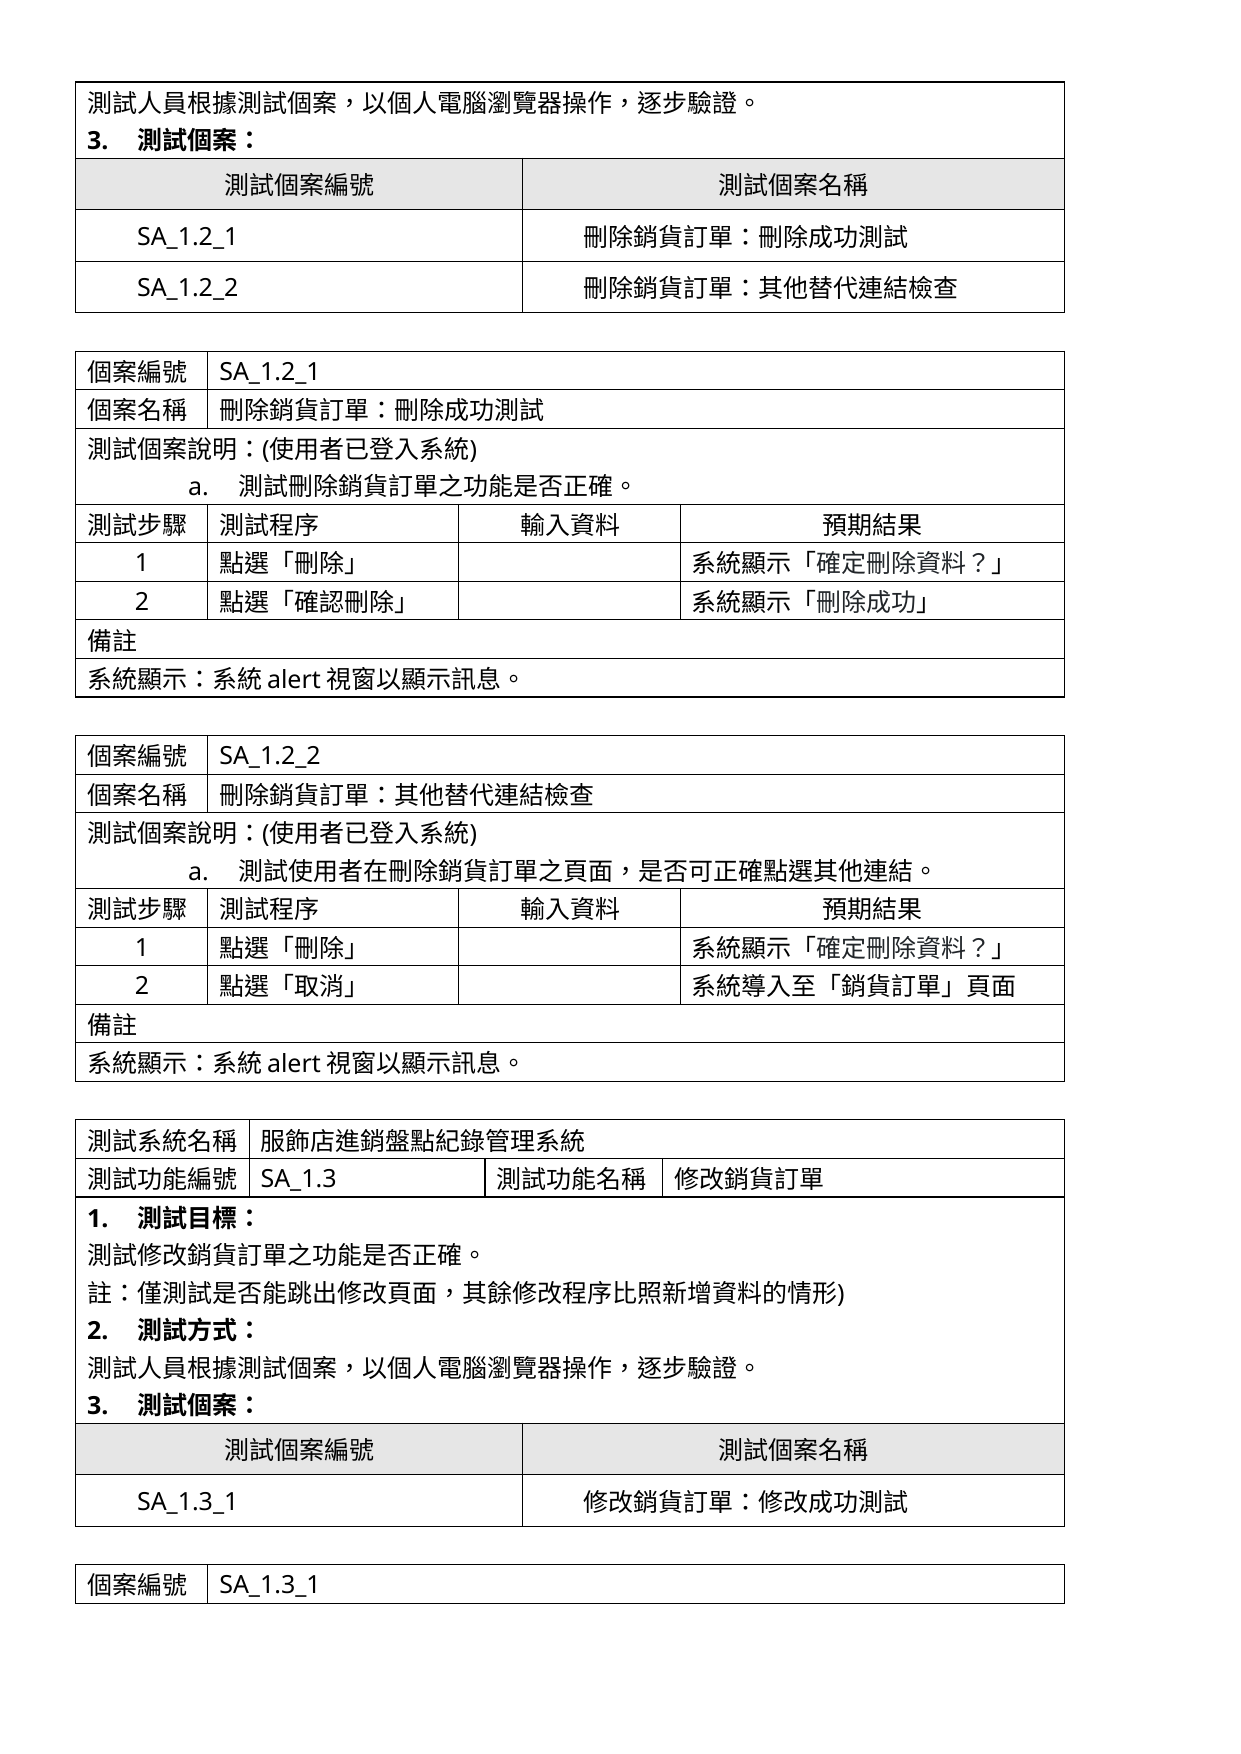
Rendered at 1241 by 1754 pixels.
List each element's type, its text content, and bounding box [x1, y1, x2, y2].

table_cell 修改銷貨訂單：修改成功測試 [523, 1475, 1064, 1526]
table_cell 系統顯示：系統alert視窗以顯示訊息。 [76, 659, 1064, 696]
table_cell 測試個案編號 [76, 1424, 522, 1474]
table_header 個案編號 [76, 1565, 207, 1603]
table_cell 測試功能名稱 [486, 1159, 662, 1196]
table_header 個案編號 [76, 736, 207, 773]
table_cell SA_1.2_1 [76, 210, 522, 261]
table_cell 點選「確認刪除」 [208, 582, 458, 619]
table_cell 2 [76, 966, 207, 1004]
table_cell 測試步驟 [76, 505, 207, 542]
table_header SA_1.3_1 [208, 1565, 1064, 1603]
table_cell 2 [76, 582, 207, 619]
table_cell 點選「取消」 [208, 966, 458, 1004]
table_cell 系統顯示「確定刪除資料？」 [681, 543, 1064, 581]
table_cell 測試個案名稱 [523, 1424, 1064, 1474]
table_cell 1 [76, 928, 207, 965]
table_cell 刪除銷貨訂單：刪除成功測試 [208, 390, 1064, 428]
table_cell 測試個案說明：(使用者已登入系統) 測試使用者在刪除銷貨訂單之頁面，是否可正確點選其他連結。 [76, 813, 1064, 888]
table_cell 刪除銷貨訂單：其他替代連結檢查 [523, 262, 1064, 312]
table_cell 測試個案名稱 [523, 159, 1064, 209]
table_header 個案編號 [76, 352, 207, 389]
table_cell 刪除銷貨訂單：其他替代連結檢查 [208, 775, 1064, 812]
table_cell 測試程序 [208, 889, 458, 927]
table_cell 1 [76, 543, 207, 581]
table_cell 修改銷貨訂單 [663, 1159, 1064, 1196]
table_cell 測試個案編號 [76, 159, 522, 209]
table_cell 個案名稱 [76, 775, 207, 812]
table_cell 預期結果 [681, 505, 1064, 542]
table_cell 測試程序 [208, 505, 458, 542]
table_cell 預期結果 [681, 889, 1064, 927]
table_cell [459, 543, 680, 581]
table_cell SA_1.2_2 [76, 262, 522, 312]
table_cell 測試個案說明：(使用者已登入系統) 測試刪除銷貨訂單之功能是否正確。 [76, 429, 1064, 504]
table_cell 備註 [76, 620, 1064, 658]
table_header 服飾店進銷盤點紀錄管理系統 [250, 1120, 1064, 1158]
table_cell 備註 [76, 1005, 1064, 1042]
table_cell SA_1.3_1 [76, 1475, 522, 1526]
table_cell 刪除銷貨訂單：刪除成功測試 [523, 210, 1064, 261]
table_cell 個案名稱 [76, 390, 207, 428]
table_cell [459, 928, 680, 965]
table_cell 系統導入至「銷貨訂單」頁面 [681, 966, 1064, 1004]
table_cell 系統顯示「刪除成功」 [681, 582, 1064, 619]
table_cell 測試功能編號 [76, 1159, 249, 1196]
table_cell 輸入資料 [459, 889, 680, 927]
table_cell [459, 582, 680, 619]
table_cell 測試目標： 測試修改銷貨訂單之功能是否正確。 註：僅測試是否能跳出修改頁面，其餘修改程序比照新增資料的情形) 測試方式： 測試人員根據測試個案，以個人電腦瀏覽器操作，逐步驗證。 測試個案： [76, 1198, 1064, 1422]
table_header SA_1.2_1 [208, 352, 1064, 389]
table_cell 系統顯示：系統alert視窗以顯示訊息。 [76, 1043, 1064, 1081]
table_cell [76, 83, 1064, 157]
table_header SA_1.2_2 [208, 736, 1064, 773]
table_cell 點選「刪除」 [208, 928, 458, 965]
table_header 測試系統名稱 [76, 1120, 249, 1158]
table_cell 測試步驟 [76, 889, 207, 927]
table_cell 點選「刪除」 [208, 543, 458, 581]
table_cell SA_1.3 [250, 1159, 484, 1196]
table_cell 輸入資料 [459, 505, 680, 542]
table_cell [459, 966, 680, 1004]
table_cell 系統顯示「確定刪除資料？」 [681, 928, 1064, 965]
